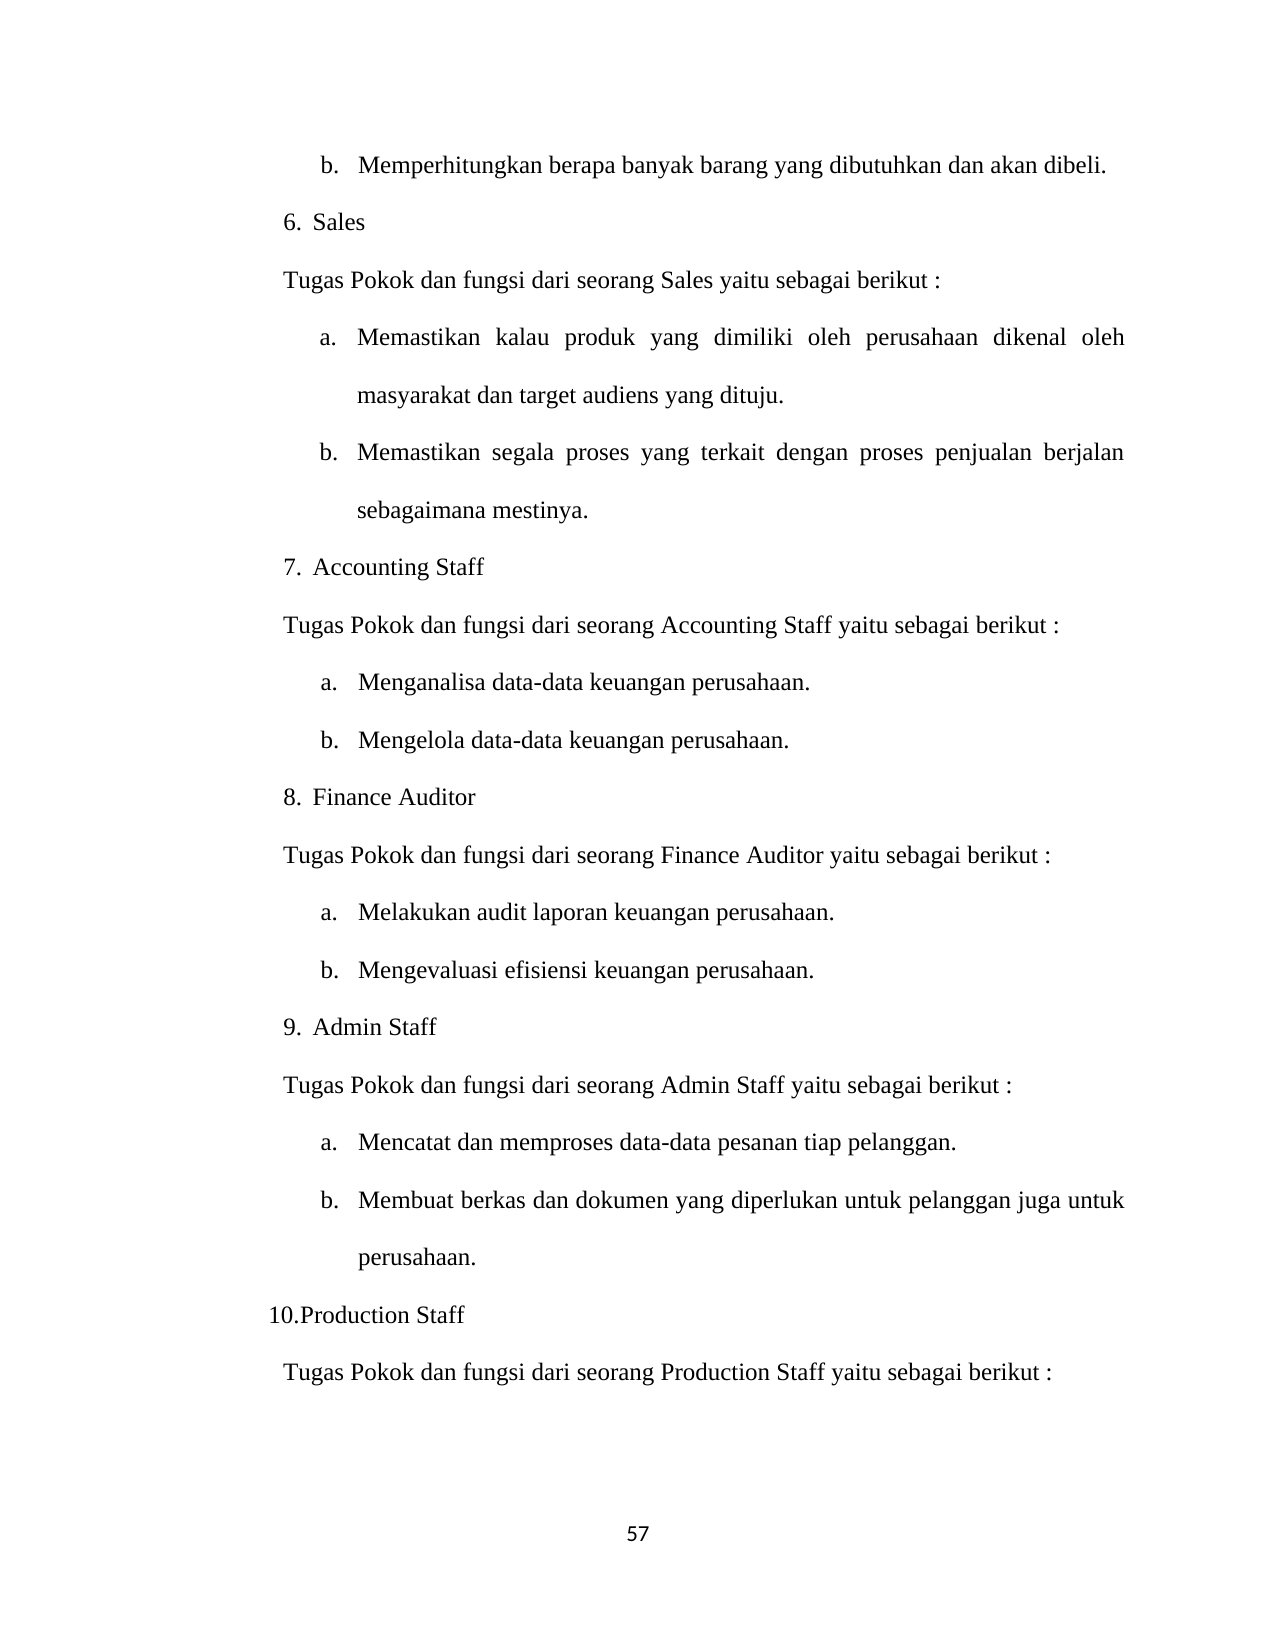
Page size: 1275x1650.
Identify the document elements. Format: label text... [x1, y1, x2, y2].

list Tugas Pokok dan fungsi dari seorang Accounting Staff yaitu sebagai berikut : [283, 610, 1084, 639]
list Mengevaluasi efisiensi keuangan perusahaan. [320, 955, 1125, 984]
list Memperhitungkan berapa banyak barang yang dibutuhkan dan akan dibeli. [320, 150, 1125, 179]
list Menganalisa data-data keuangan perusahaan. [320, 667, 1125, 696]
list Memastikan kalau produk yang dimiliki oleh perusahaan dikenal oleh masyarakat dan target audiens yang dituju. [319, 322, 1125, 409]
list Sales [283, 207, 1125, 236]
list Melakukan audit laporan keuangan perusahaan. [320, 897, 1125, 926]
list Tugas Pokok dan fungsi dari seorang Finance Auditor yaitu sebagai berikut : [283, 840, 1084, 869]
list Accounting Staff [283, 552, 1125, 581]
list Tugas Pokok dan fungsi dari seorang Sales yaitu sebagai berikut : [283, 265, 1084, 294]
list Tugas Pokok dan fungsi dari seorang Admin Staff yaitu sebagai berikut : [283, 1070, 1084, 1099]
list Production Staff [209, 1300, 1125, 1329]
list Mencatat dan memproses data-data pesanan tiap pelanggan. [320, 1127, 1125, 1156]
list Membuat berkas dan dokumen yang diperlukan untuk pelanggan juga untuk perusahaan. [320, 1185, 1125, 1271]
list Memastikan segala proses yang terkait dengan proses penjualan berjalan sebagaimana mestinya. [319, 437, 1125, 524]
list Admin Staff [283, 1012, 1125, 1041]
list Tugas Pokok dan fungsi dari seorang Production Staff yaitu sebagai berikut : [283, 1357, 1084, 1386]
list Mengelola data-data keuangan perusahaan. [320, 725, 1125, 754]
list Finance Auditor [283, 782, 1125, 811]
